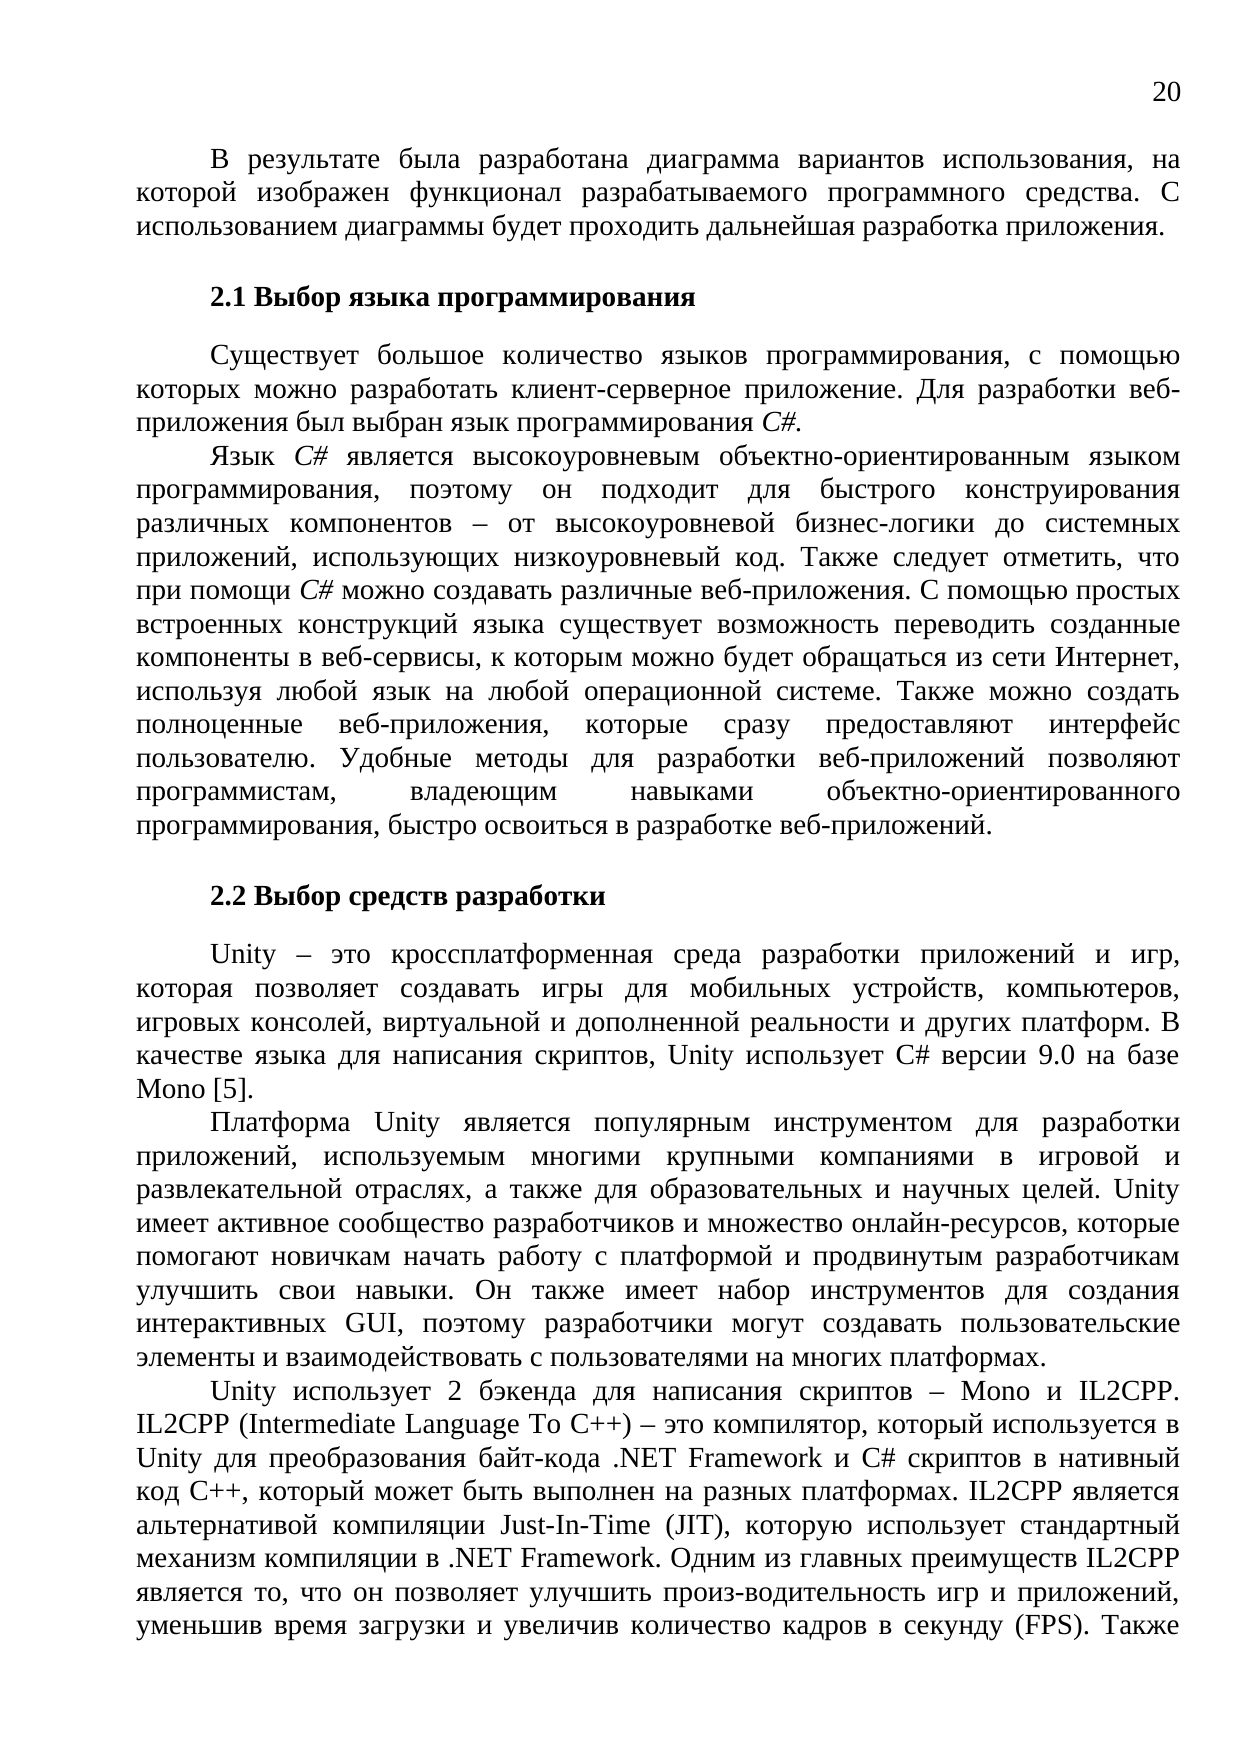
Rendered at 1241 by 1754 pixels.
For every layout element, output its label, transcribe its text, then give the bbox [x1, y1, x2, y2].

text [136, 1373, 1181, 1641]
text В результате была разработана диаграмма вариантов использования, на которой изображен функционал разрабатываемого программного средства. С использованием диаграммы будет проходить дальнейшая разработка приложения. [136, 141, 1181, 241]
text Язык С# является высокоуровневым объектно-ориентированным языком программирования, поэтому он подходит для быстрого конструирования различных компонентов – от высокоуровневой бизнес-логики до системных приложений, использующих низкоуровневый код. Также следует отметить, что при помощи С# можно создавать различные веб-приложения. С помощью простых встроенных конструкций языка существует возможность переводить созданные компоненты в веб-сервисы, к которым можно будет обращаться из сети Интернет, используя любой язык на любой операционной системе. Также можно создать полноценные веб-приложения, которые сразу предоставляют интерфейс пользователю. Удобные методы для разработки веб-приложений позволяют программистам, владеющим навыками объектно-ориентированного программирования, быстро освоиться в разработке веб-приложений. [136, 438, 1181, 841]
text 2.2 Выбор средств разработки [136, 878, 1181, 912]
text Unity – это кроссплатформенная среда разработки приложений и игр, которая позволяет создавать игры для мобильных устройств, компьютеров, игровых консолей, виртуальной и дополненной реальности и других платформ. В качестве языка для написания скриптов, Unity использует C# версии 9.0 на базе Mono [5]. [136, 937, 1181, 1104]
text Платформа Unity является популярным инструментом для разработки приложений, используемым многими крупными компаниями в игровой и развлекательной отраслях, а также для образовательных и научных целей. Unity имеет активное сообщество разработчиков и множество онлайн-ресурсов, которые помогают новичкам начать работу с платформой и продвинутым разработчикам улучшить свои навыки. Он также имеет набор инструментов для создания интерактивных GUI, поэтому разработчики могут создавать пользовательские элементы и взаимодействовать с пользователями на многих платформах. [136, 1104, 1181, 1373]
text 2.1 Выбор языка программирования [136, 279, 1181, 312]
text Существует большое количество языков программирования, с помощью которых можно разработать клиент-серверное приложение. Для разработки веб-приложения был выбран язык программирования C#. [136, 337, 1181, 438]
